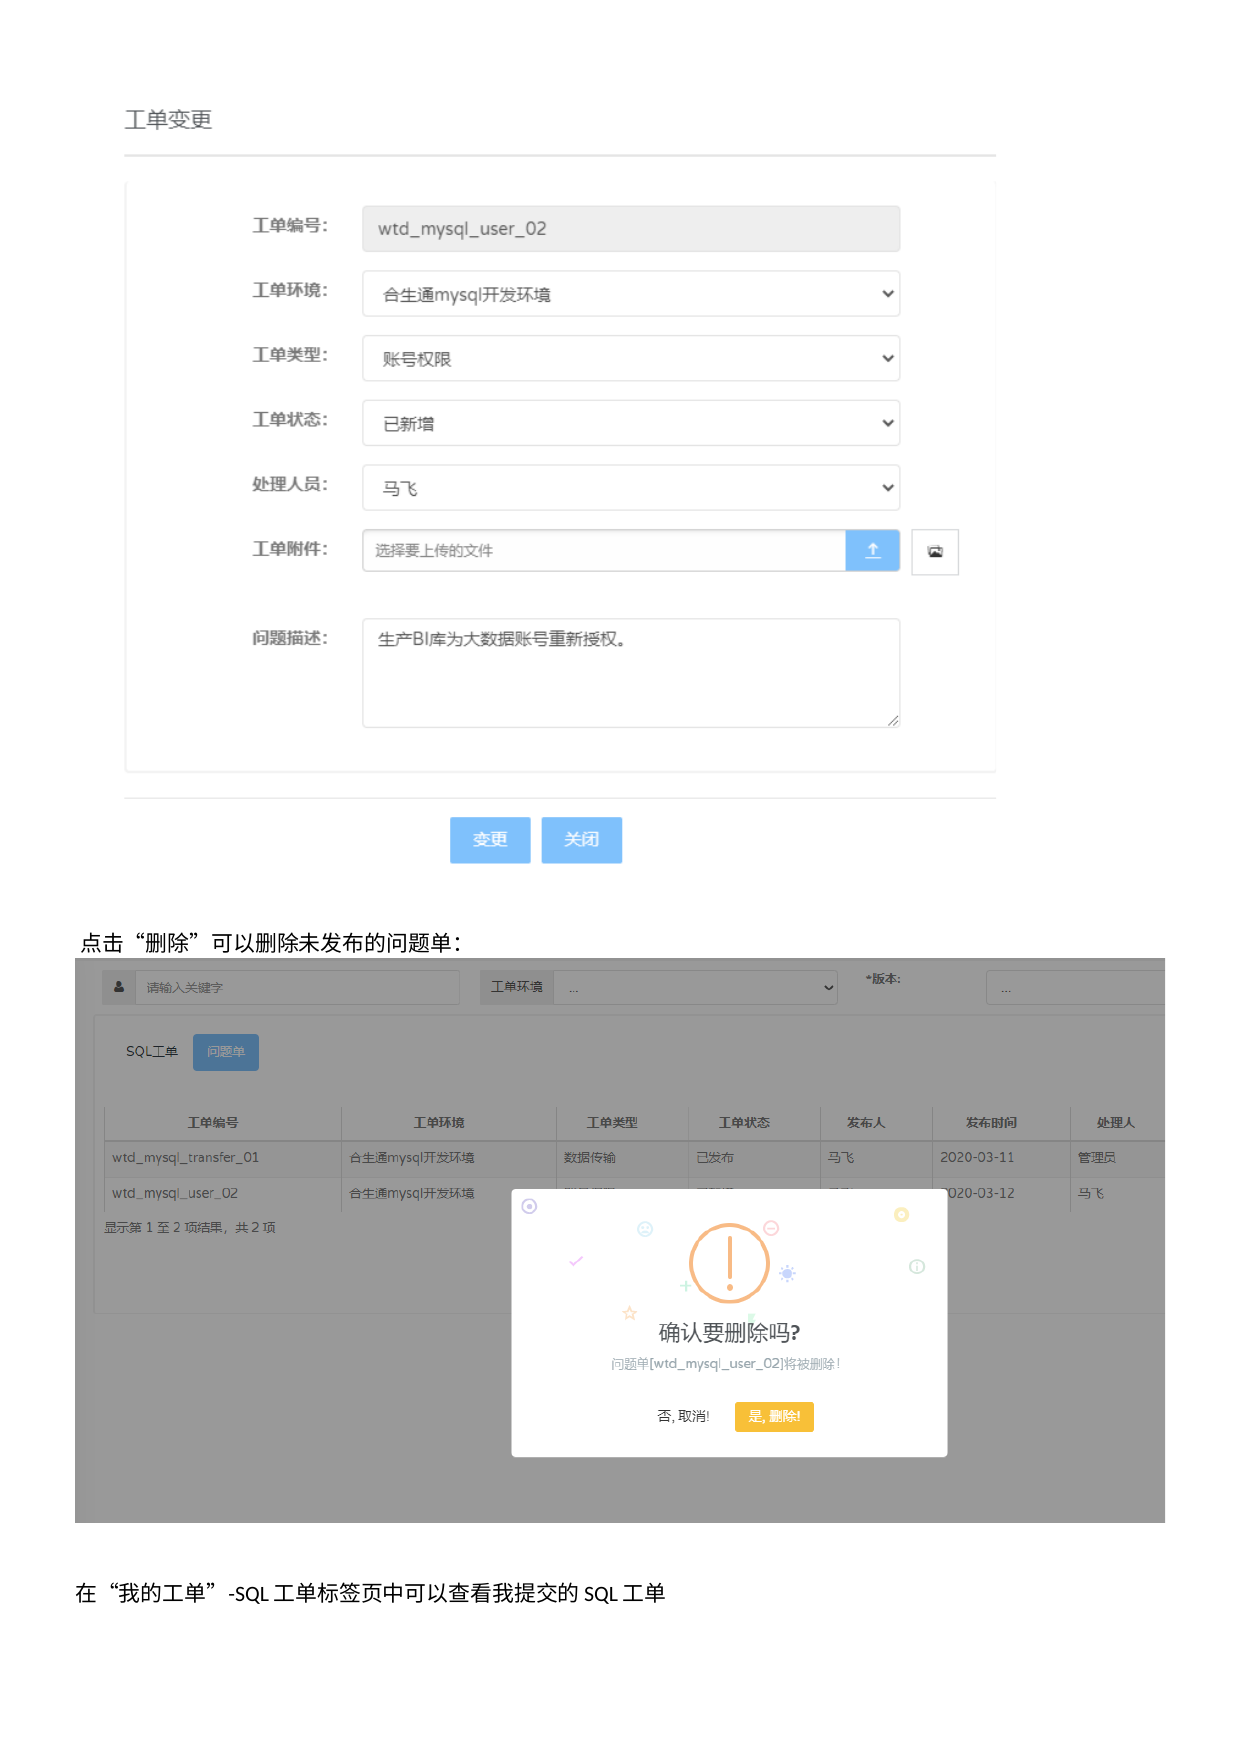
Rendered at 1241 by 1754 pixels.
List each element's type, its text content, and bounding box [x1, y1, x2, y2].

text 点击“删除”可以删除未发布的问题单： [75, 926, 1165, 958]
picture [100, 80, 997, 910]
text 在“我的工单”-SQL工单标签页中可以查看我提交的SQL工单 [75, 1576, 1165, 1608]
picture [75, 958, 1166, 1523]
